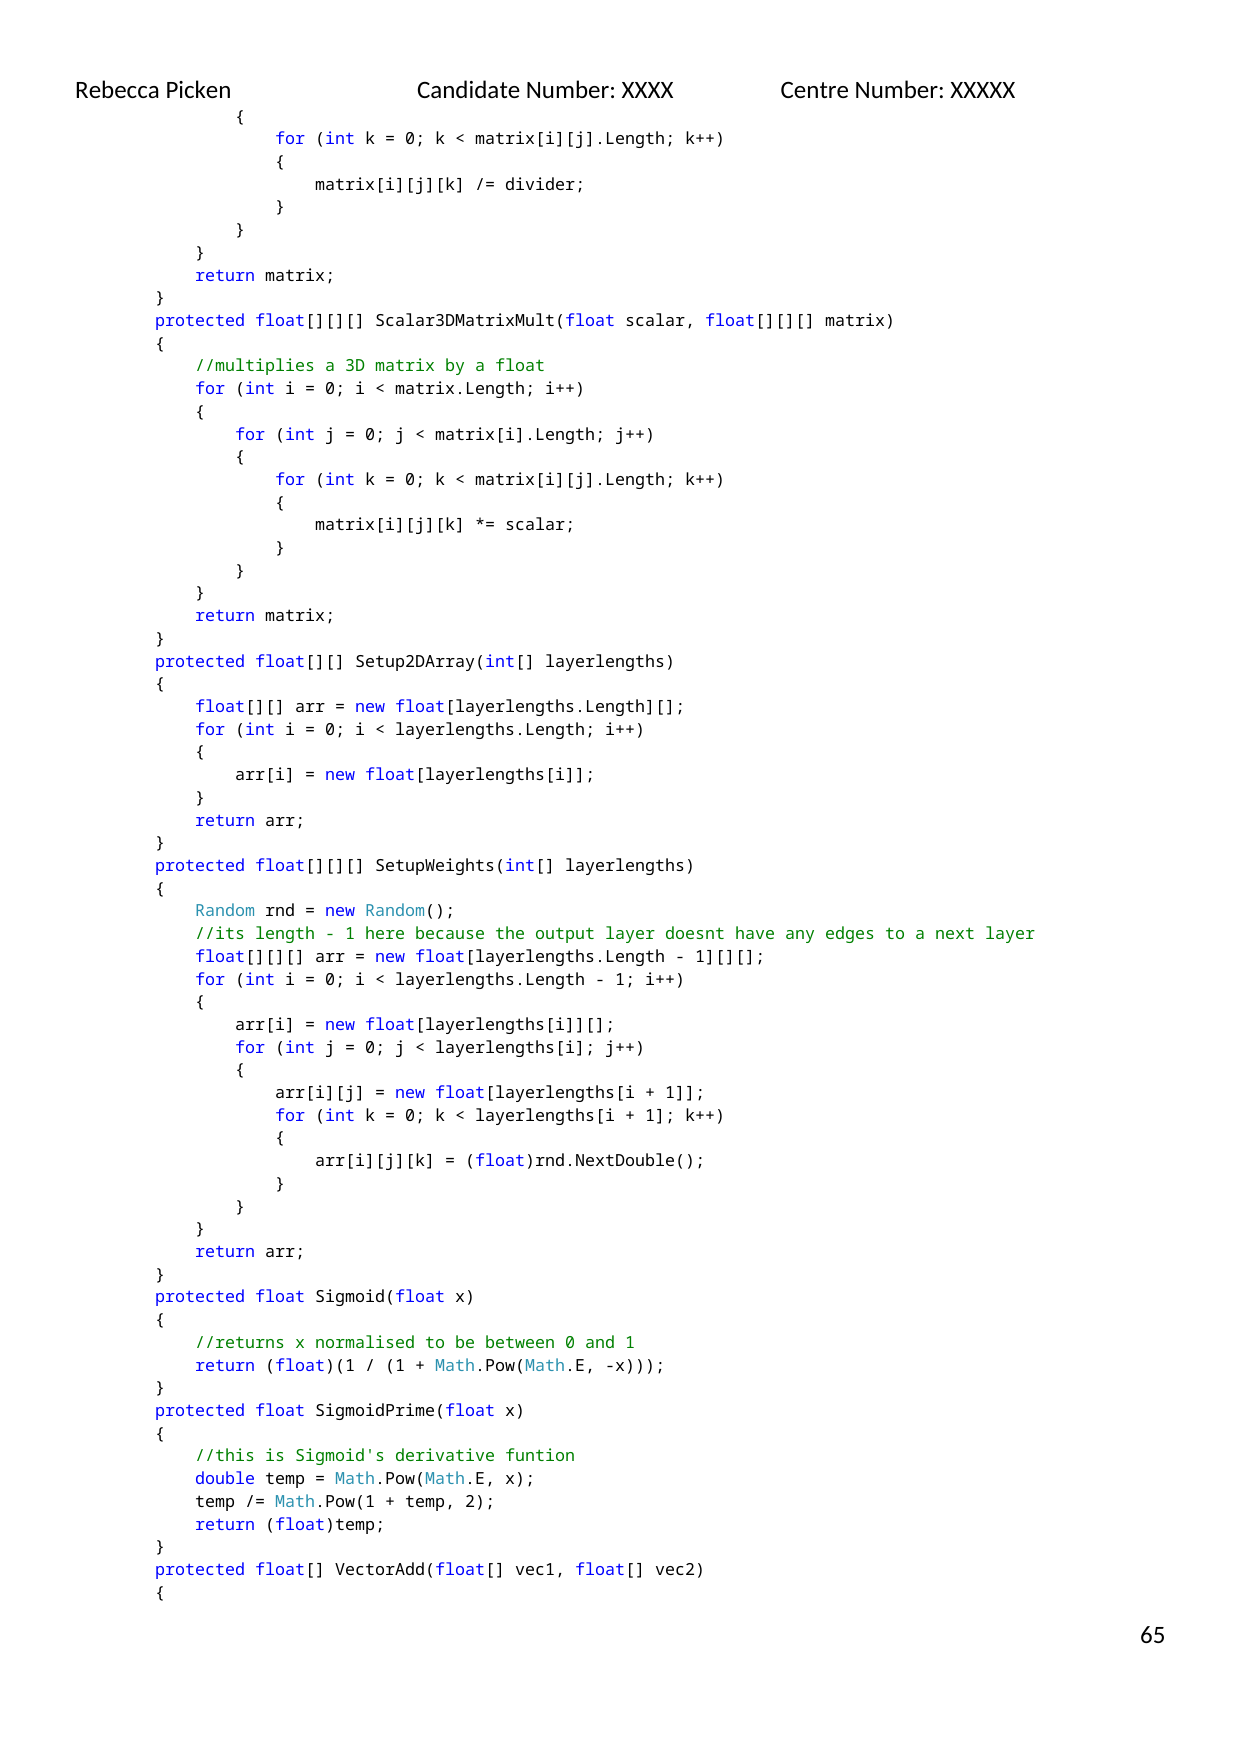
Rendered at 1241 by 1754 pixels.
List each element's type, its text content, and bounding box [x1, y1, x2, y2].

text { [75, 740, 1165, 763]
text return (float)(1 / (1 + Math.Pow(Math.E, -x))); [75, 1353, 1165, 1376]
text Random rnd = new Random(); [75, 899, 1165, 922]
text protected float[][] Setup2DArray(int[] layerlengths) [75, 649, 1165, 672]
text protected float Sigmoid(float x) [75, 1285, 1165, 1308]
text //this is Sigmoid's derivative funtion [75, 1444, 1165, 1467]
text { [75, 1421, 1165, 1444]
text { [75, 490, 1165, 513]
text //its length - 1 here because the output layer doesnt have any edges to a next layer [75, 922, 1165, 944]
text { [75, 1058, 1165, 1081]
text arr[i][j] = new float[layerlengths[i + 1]]; [75, 1081, 1165, 1103]
text { [75, 990, 1165, 1013]
text { [75, 445, 1165, 468]
text protected float[][][] Scalar3DMatrixMult(float scalar, float[][][] matrix) [75, 309, 1165, 331]
text } [75, 1376, 1165, 1399]
text } [75, 1262, 1165, 1285]
text { [75, 399, 1165, 422]
text matrix[i][j][k] *= scalar; [75, 513, 1165, 536]
text } [75, 581, 1165, 604]
text return matrix; [75, 263, 1165, 286]
text { [75, 104, 1165, 127]
text } [75, 1172, 1165, 1194]
text for (int k = 0; k < matrix[i][j].Length; k++) [75, 127, 1165, 150]
text for (int i = 0; i < layerlengths.Length - 1; i++) [75, 967, 1165, 990]
text //multiplies a 3D matrix by a float [75, 354, 1165, 377]
text } [75, 286, 1165, 309]
text { [75, 876, 1165, 899]
text } [75, 1535, 1165, 1558]
text arr[i][j][k] = (float)rnd.NextDouble(); [75, 1149, 1165, 1172]
text arr[i] = new float[layerlengths[i]][]; [75, 1013, 1165, 1035]
text //returns x normalised to be between 0 and 1 [75, 1331, 1165, 1353]
text } [75, 536, 1165, 558]
text float[][][] arr = new float[layerlengths.Length - 1][][]; [75, 944, 1165, 967]
text temp /= Math.Pow(1 + temp, 2); [75, 1489, 1165, 1512]
text arr[i] = new float[layerlengths[i]]; [75, 763, 1165, 786]
text } [75, 241, 1165, 263]
text return arr; [75, 808, 1165, 831]
text protected float[][][] SetupWeights(int[] layerlengths) [75, 854, 1165, 876]
text protected float SigmoidPrime(float x) [75, 1399, 1165, 1421]
text protected float[] VectorAdd(float[] vec1, float[] vec2) [75, 1558, 1165, 1580]
text { [75, 672, 1165, 695]
text } [75, 627, 1165, 649]
text return matrix; [75, 604, 1165, 627]
text for (int i = 0; i < matrix.Length; i++) [75, 377, 1165, 399]
text { [75, 1308, 1165, 1331]
text return (float)temp; [75, 1512, 1165, 1535]
text for (int j = 0; j < layerlengths[i]; j++) [75, 1035, 1165, 1058]
text } [75, 218, 1165, 241]
text for (int k = 0; k < matrix[i][j].Length; k++) [75, 468, 1165, 490]
text for (int k = 0; k < layerlengths[i + 1]; k++) [75, 1103, 1165, 1126]
text matrix[i][j][k] /= divider; [75, 172, 1165, 195]
text { [75, 1580, 1165, 1603]
text } [75, 558, 1165, 581]
text float[][] arr = new float[layerlengths.Length][]; [75, 695, 1165, 717]
text } [75, 1217, 1165, 1240]
text { [75, 1126, 1165, 1149]
text return arr; [75, 1240, 1165, 1262]
text } [75, 831, 1165, 854]
text for (int i = 0; i < layerlengths.Length; i++) [75, 717, 1165, 740]
text } [75, 1194, 1165, 1217]
text double temp = Math.Pow(Math.E, x); [75, 1467, 1165, 1489]
text for (int j = 0; j < matrix[i].Length; j++) [75, 422, 1165, 445]
text { [75, 150, 1165, 172]
text } [75, 195, 1165, 218]
text { [75, 331, 1165, 354]
text } [75, 786, 1165, 808]
